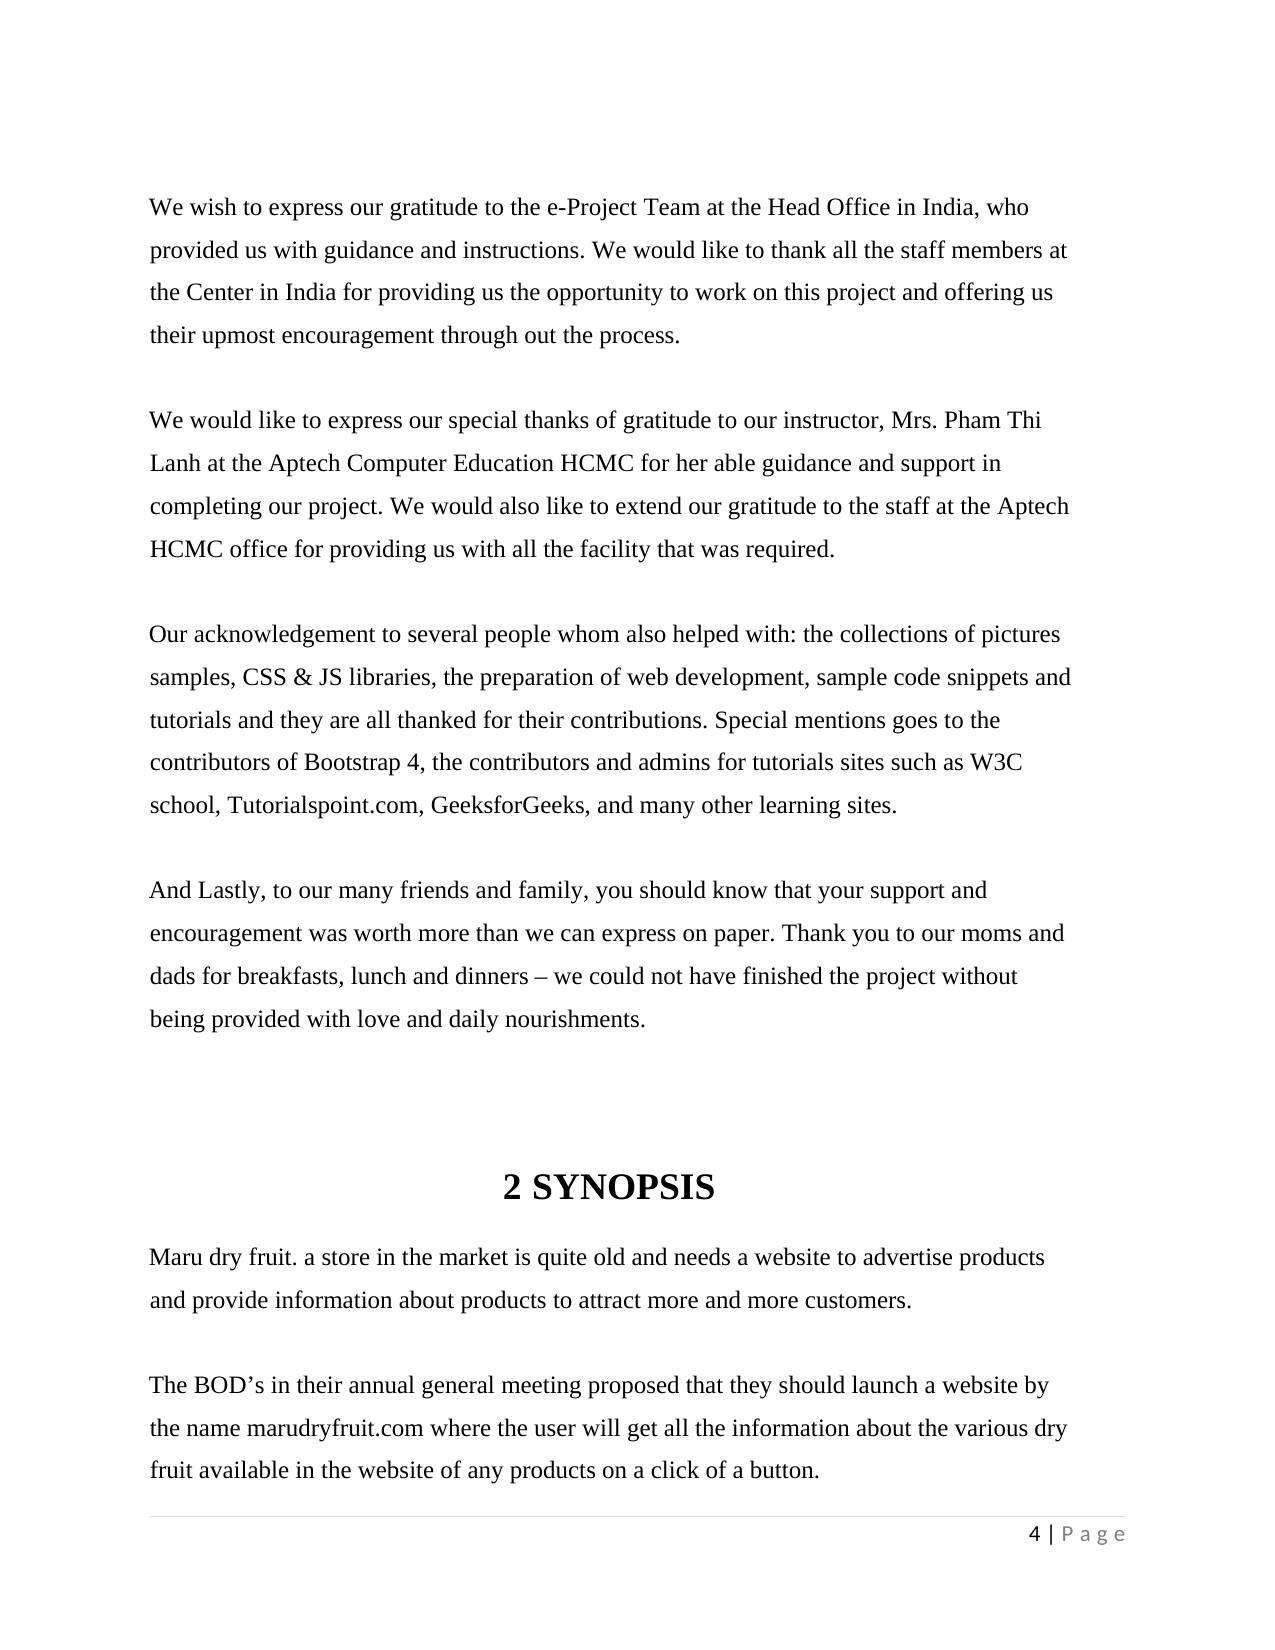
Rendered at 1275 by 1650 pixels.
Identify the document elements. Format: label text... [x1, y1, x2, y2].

text We wish to express our gratitude to the e-Project Team at the Head Office in India, who provided us with guidance and instructions. We would like to thank all the staff members at the Center in India for providing us the opportunity to work on this project and offering us their upmost encouragement through out the process. [148, 192, 1073, 349]
subtitle 2 SYNOPSIS [150, 1164, 1068, 1208]
text Maru dry fruit. a store in the market is quite old and needs a website to advertise products and provide information about products to attract more and more customers. [148, 1242, 1073, 1313]
text Our acknowledgement to several people whom also helped with: the collections of pictures samples, CSS & JS libraries, the preparation of web development, sample code snippets and tutorials and they are all thanked for their contributions. Special mentions goes to the contributors of Bootstrap 4, the contributors and admins for tutorials sites such as W3C school, Tutorialspoint.com, GeeksforGeeks, and many other learning sites. [148, 619, 1073, 819]
text And Lastly, to our many friends and family, you should know that your support and encouragement was worth more than we can express on paper. Thank you to our moms and dads for breakfasts, lunch and dinners – we could not have finished the project without being provided with love and daily nourishments. [148, 876, 1073, 1033]
text We would like to express our special thanks of gratitude to our instructor, Mrs. Pham Thi Lanh at the Aptech Computer Education HCMC for her able guidance and support in completing our project. We would also like to extend our gratitude to the staff at the Aptech HCMC office for providing us with all the facility that was required. [148, 405, 1073, 562]
text The BOD’s in their annual general meeting proposed that they should launch a website by the name marudryfruit.com where the user will get all the information about the various dry fruit available in the website of any products on a click of a button. [148, 1370, 1073, 1484]
